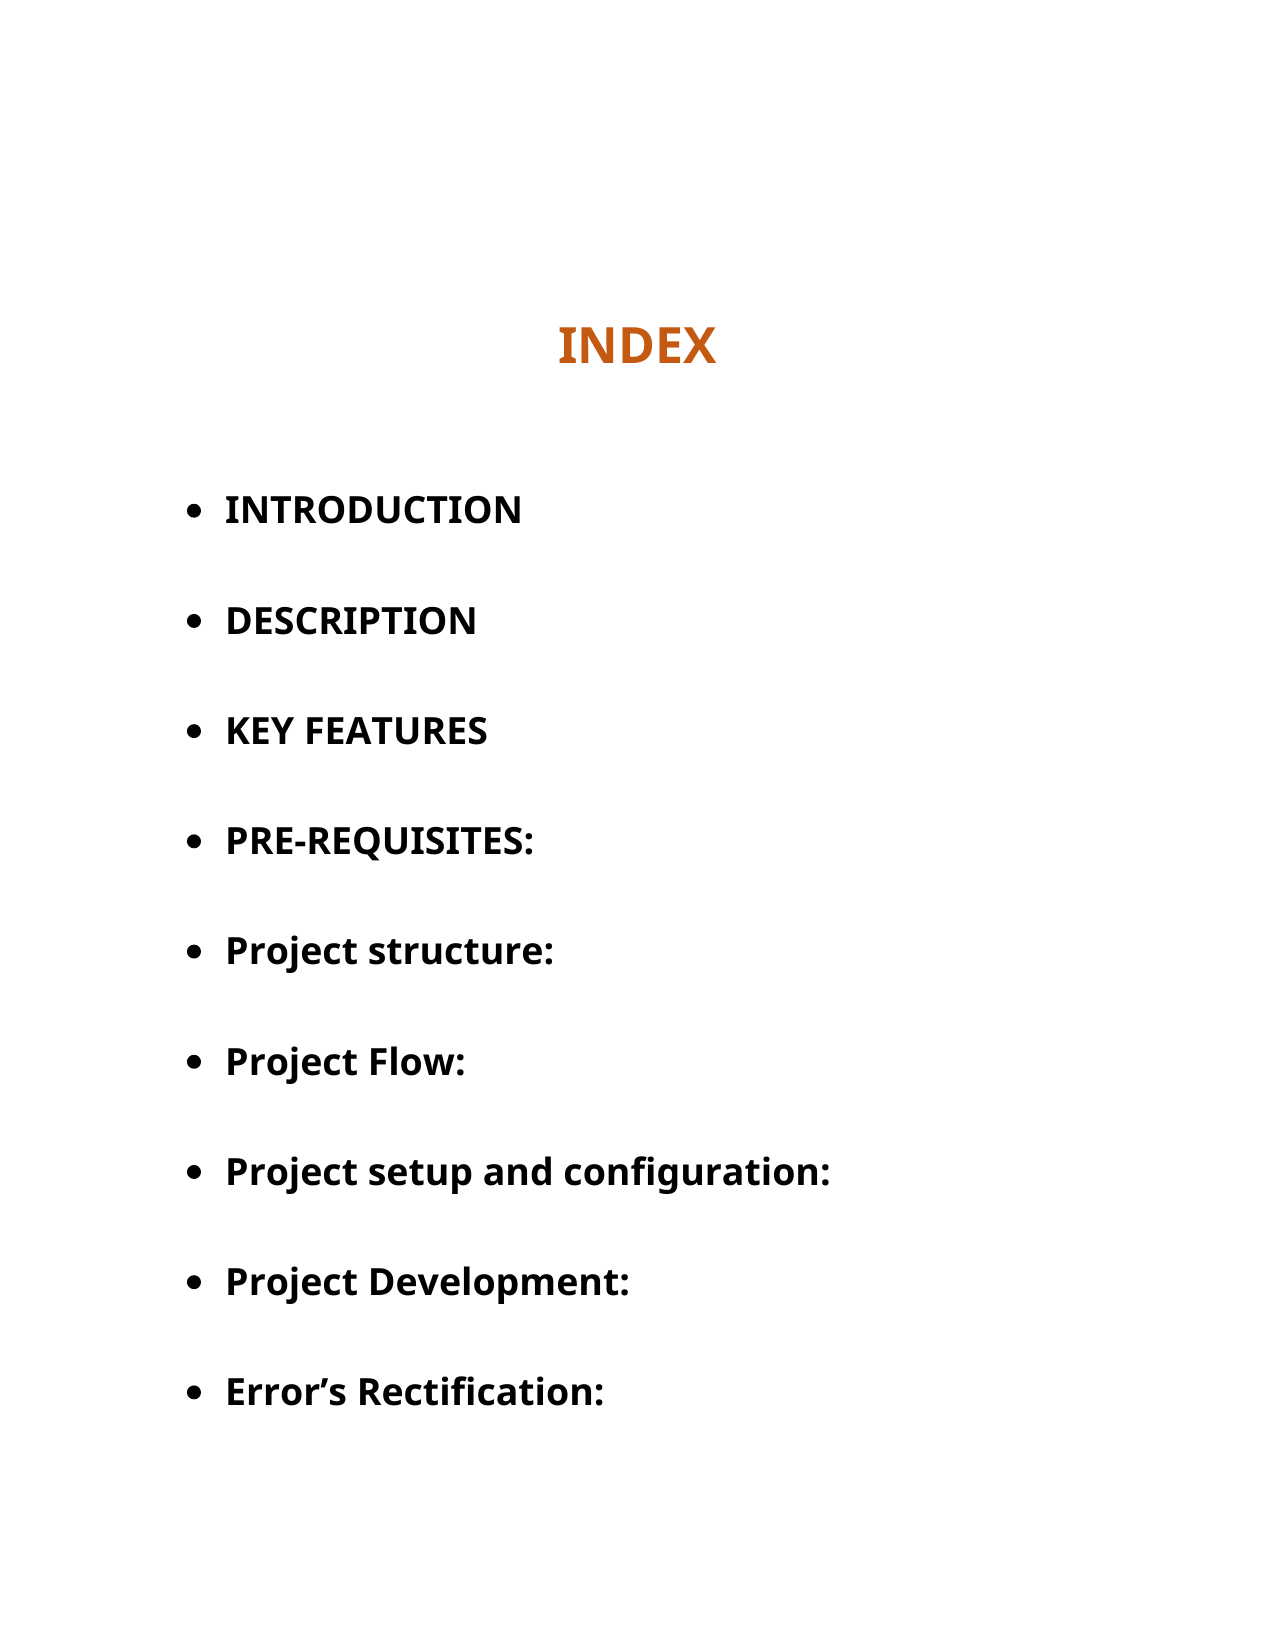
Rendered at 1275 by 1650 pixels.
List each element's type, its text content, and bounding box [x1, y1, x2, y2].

list Project Development: [187, 1255, 1125, 1306]
list KEY FEATURES [187, 704, 1125, 755]
list Error’s Rectification: [187, 1366, 1125, 1417]
list PRE-REQUISITES: [187, 814, 1125, 866]
list Project structure: [187, 925, 1125, 976]
list DESCRIPTION [187, 594, 1125, 645]
list Project Flow: [187, 1035, 1125, 1086]
list Project setup and configuration: [187, 1145, 1125, 1196]
list INTRODUCTION [187, 484, 1125, 535]
text INDEX [150, 310, 1125, 378]
